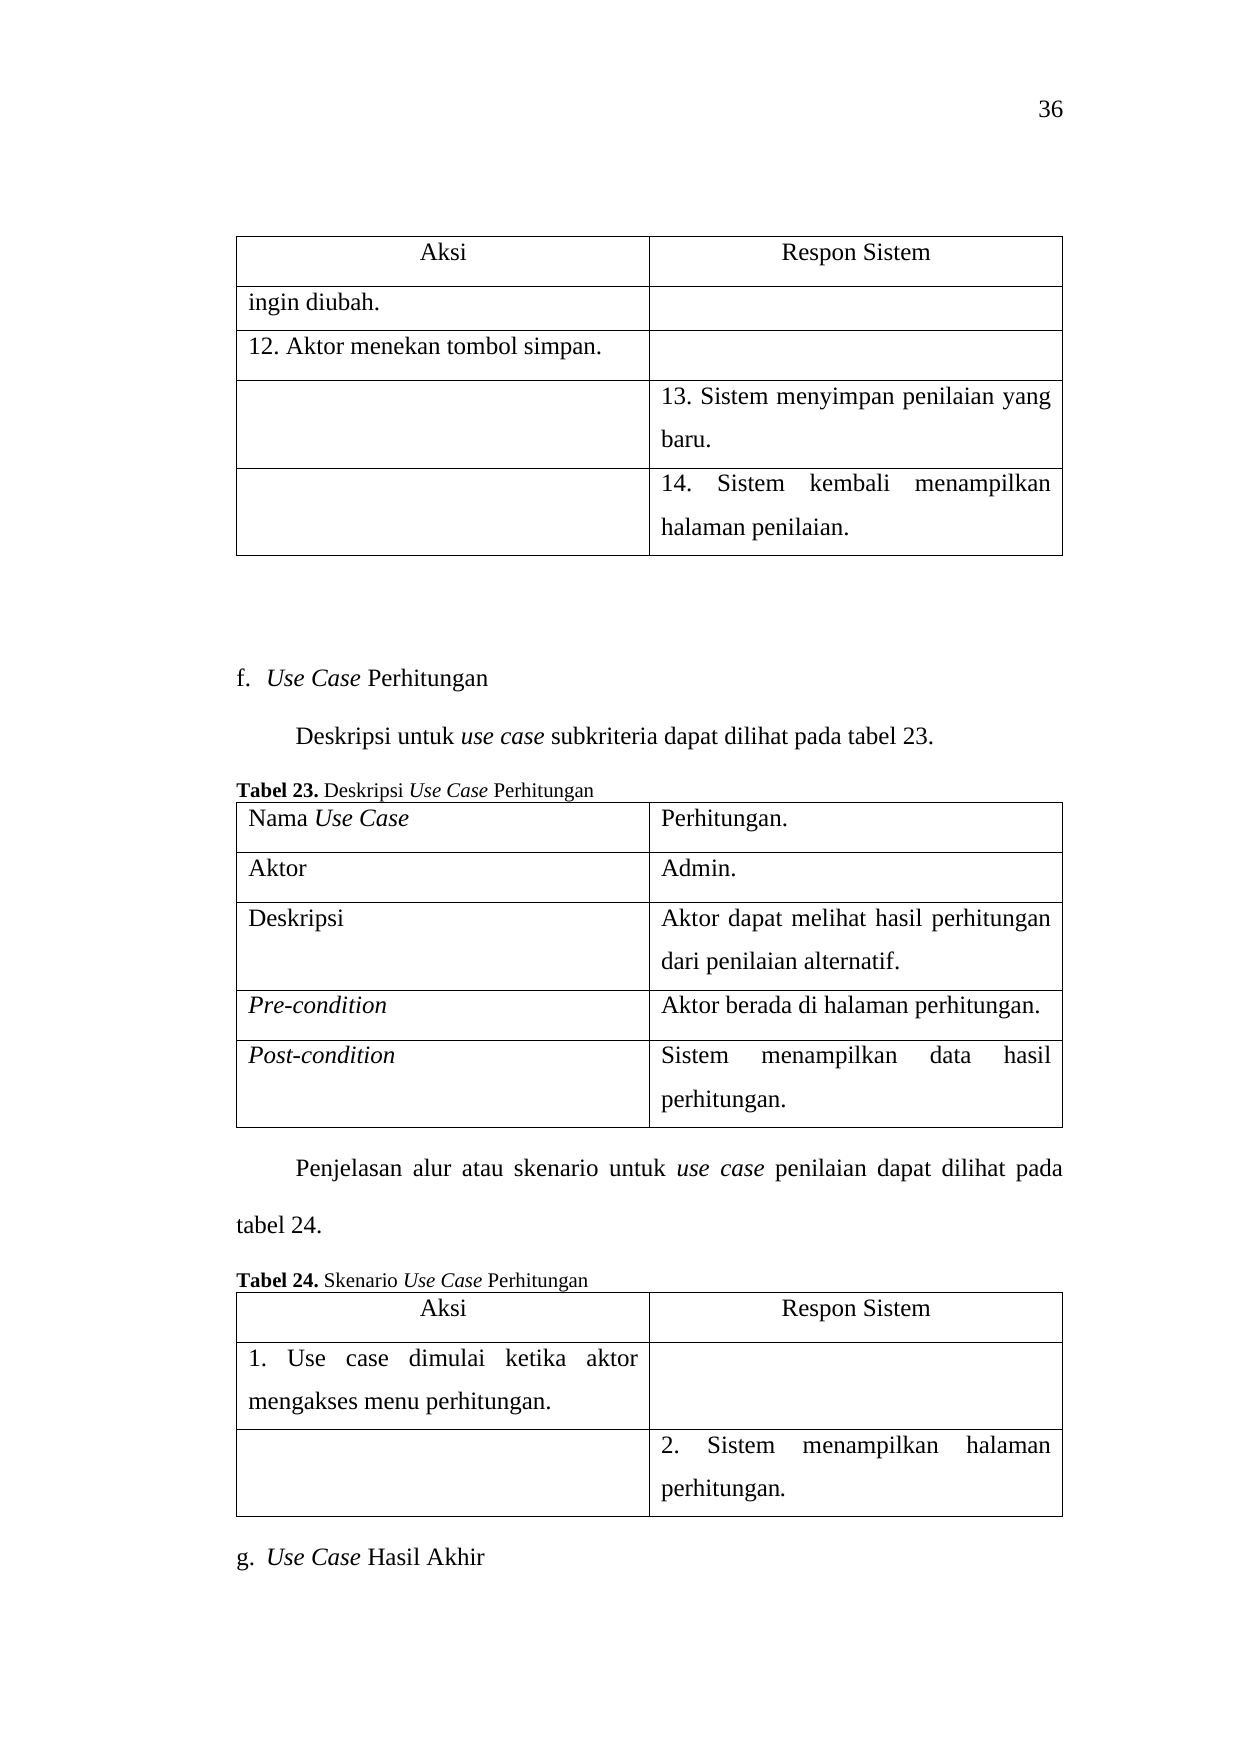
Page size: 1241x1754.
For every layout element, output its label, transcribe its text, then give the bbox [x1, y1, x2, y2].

table_cell [650, 1343, 1062, 1429]
table_cell 2. Sistem menampilkan halaman perhitungan. [650, 1430, 1062, 1516]
table_cell 12. Aktor menekan tombol simpan. [237, 331, 649, 380]
table_cell Aktor [237, 853, 649, 902]
list Use Case Perhitungan [236, 663, 1063, 692]
text Tabel 24. Skenario Use Case Perhitungan [236, 1268, 1063, 1292]
table_cell [237, 381, 649, 467]
table_header Respon Sistem [650, 1293, 1062, 1342]
table_header Perhitungan. [650, 803, 1062, 852]
table_header Aksi [237, 237, 649, 286]
table_cell [237, 469, 649, 555]
table_header Respon Sistem [650, 237, 1062, 286]
text Deskripsi untuk use case subkriteria dapat dilihat pada tabel 23. [236, 721, 1063, 749]
text Penjelasan alur atau skenario untuk use case penilaian dapat dilihat pada tabel 24. [236, 1153, 1063, 1239]
table_header Aksi [237, 1293, 649, 1342]
table_cell [650, 287, 1062, 330]
table_cell Pre-condition [237, 991, 649, 1039]
table_cell 13. Sistem menyimpan penilaian yang baru. [650, 381, 1062, 467]
list Use Case Hasil Akhir [236, 1542, 1063, 1571]
text Tabel 23. Deskripsi Use Case Perhitungan [236, 778, 1063, 802]
table_cell 1. Use case dimulai ketika aktor mengakses menu perhitungan. [237, 1343, 649, 1429]
table_header Nama Use Case [237, 803, 649, 852]
table_cell Admin. [650, 853, 1062, 902]
table_cell [237, 1430, 649, 1516]
table_cell Deskripsi [237, 903, 649, 989]
table_cell [650, 331, 1062, 380]
table_cell Aktor berada di halaman perhitungan. [650, 991, 1062, 1039]
table_cell Aktor dapat melihat hasil perhitungan dari penilaian alternatif. [650, 903, 1062, 989]
table_cell Sistem menampilkan data hasil perhitungan. [650, 1041, 1062, 1127]
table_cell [237, 287, 649, 330]
table_cell Post-condition [237, 1041, 649, 1127]
table_cell 14. Sistem kembali menampilkan halaman penilaian. [650, 469, 1062, 555]
